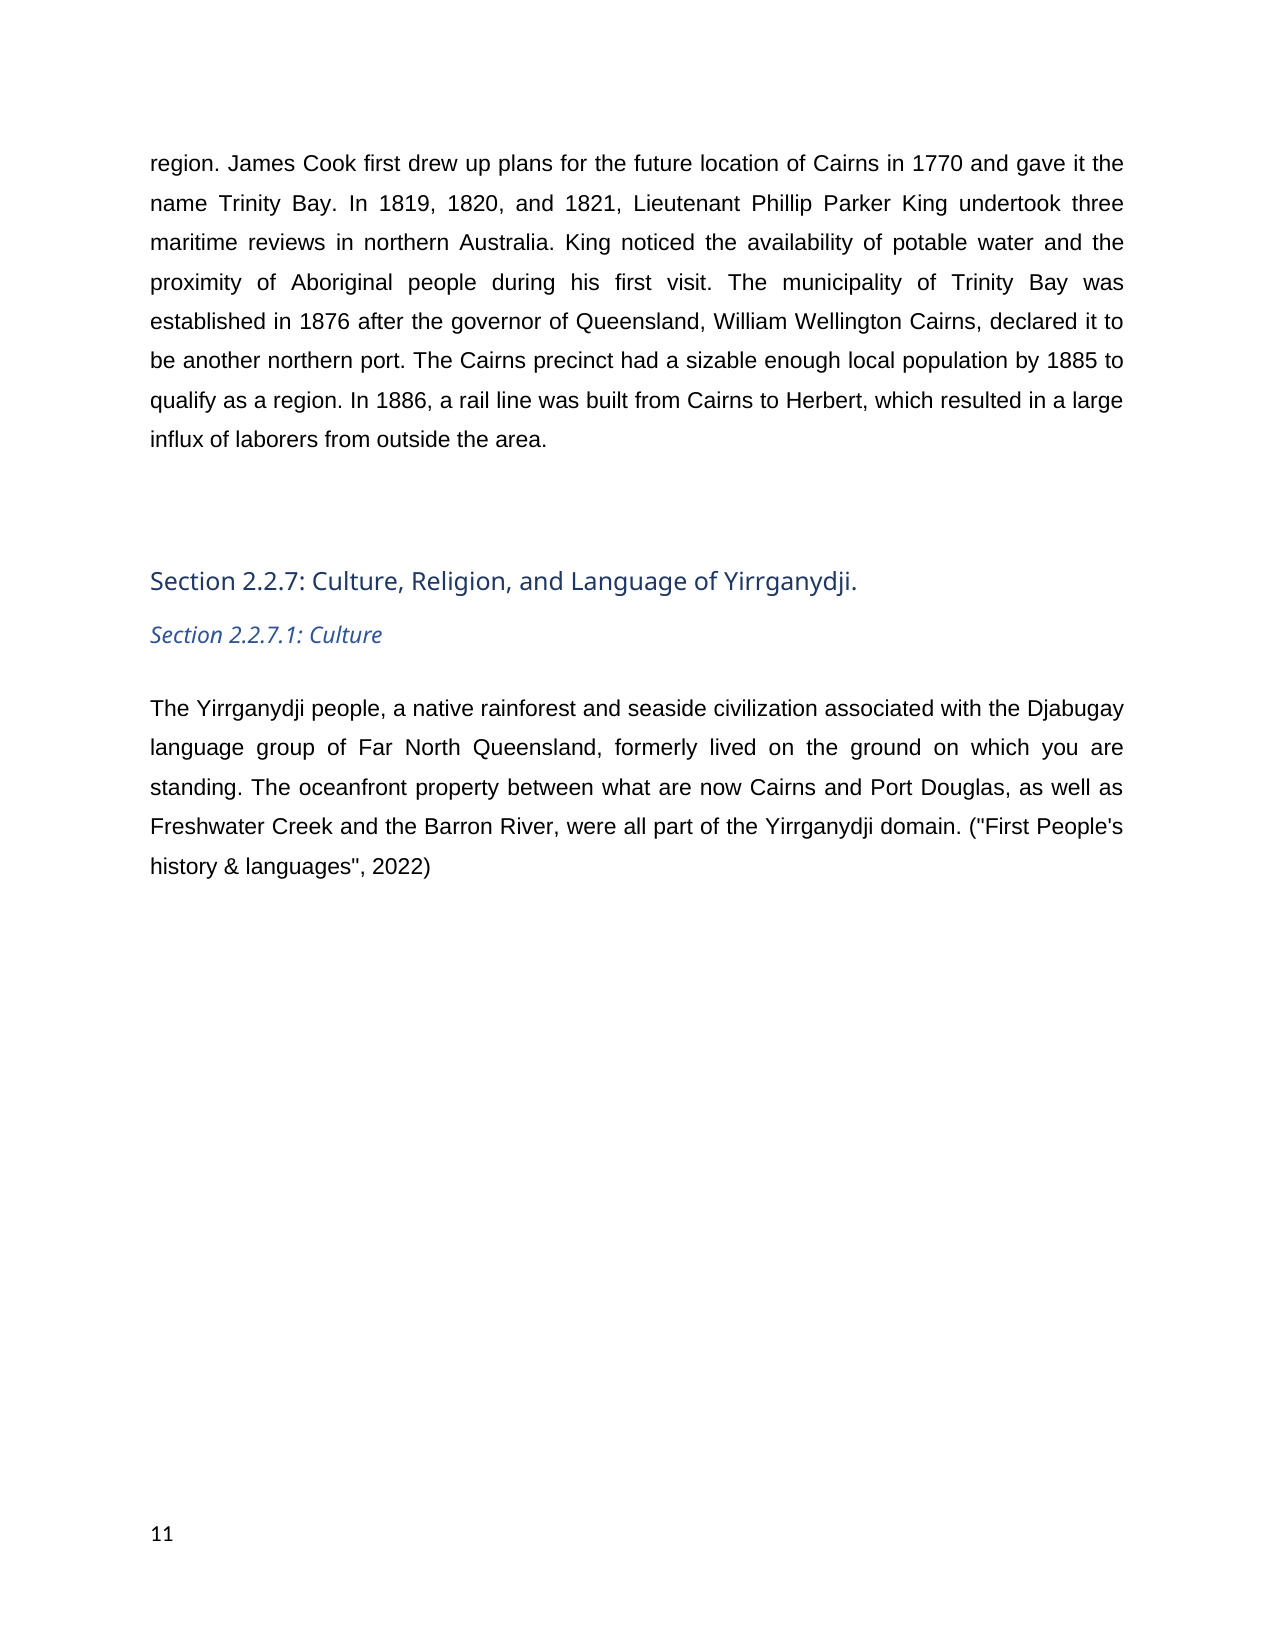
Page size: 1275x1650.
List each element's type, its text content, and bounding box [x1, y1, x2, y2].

subtitle Section 2.2.7: Culture, Religion, and Language of Yirrganydji. [150, 564, 1125, 598]
subtitle Section 2.2.7.1: Culture [150, 619, 1125, 650]
text The Yirrganydji people, a native rainforest and seaside civilization associated with the Djabugay language group of Far North Queensland, formerly lived on the ground on which you are standing. The oceanfront property between what are now Cairns and Port Douglas, as well as Freshwater Creek and the Barron River, were all part of the Yirrganydji domain. ("First People's history & languages", 2022) [150, 695, 1125, 879]
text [150, 150, 1125, 453]
